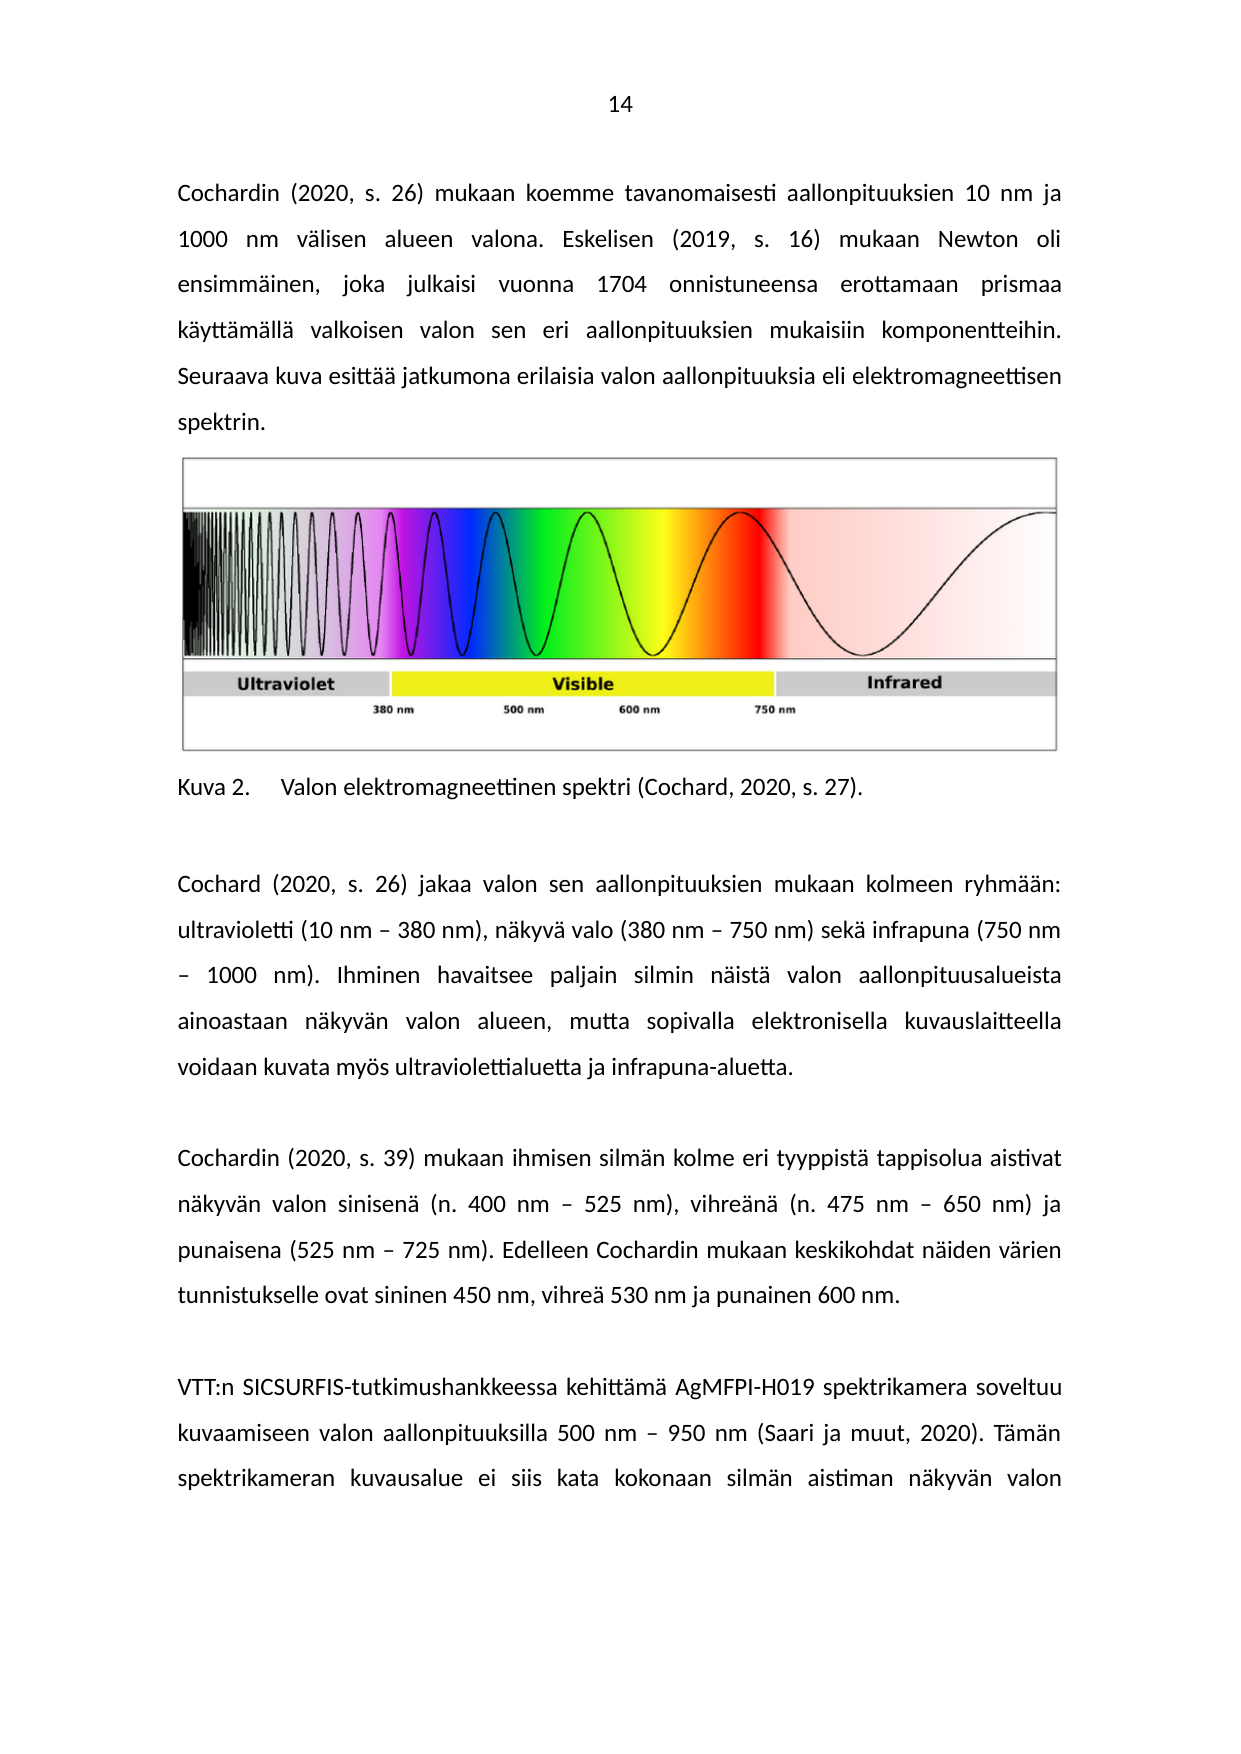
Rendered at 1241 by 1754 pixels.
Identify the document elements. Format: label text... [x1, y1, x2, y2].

picture [177, 451, 1063, 759]
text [177, 1371, 1063, 1493]
text Cochard (2020, s. 26) jakaa valon sen aallonpituuksien mukaan kolmeen ryhmään: ultravioletti (10 nm – 380 nm), näkyvä valo (380 nm – 750 nm) sekä infrapuna (750 nm – 1000 nm). Ihminen havaitsee paljain silmin näistä valon aallonpituusalueista ainoastaan näkyvän valon alueen, mutta sopivalla elektronisella kuvauslaitteella voidaan kuvata myös ultraviolettialuetta ja infrapuna-aluetta. [177, 868, 1063, 1081]
text Cochardin (2020, s. 26) mukaan koemme tavanomaisesti aallonpituuksien 10 nm ja 1000 nm välisen alueen valona. Eskelisen (2019, s. 16) mukaan Newton oli ensimmäinen, joka julkaisi vuonna 1704 onnistuneensa erottamaan prismaa käyttämällä valkoisen valon sen eri aallonpituuksien mukaisiin komponentteihin. Seuraava kuva esittää jatkumona erilaisia valon aallonpituuksia eli elektromagneettisen spektrin. [177, 177, 1063, 436]
text Kuva 2. Valon elektromagneettinen spektri (Cochard, 2020, s. 27). [177, 771, 1063, 801]
text Cochardin (2020, s. 39) mukaan ihmisen silmän kolme eri tyyppistä tappisolua aistivat näkyvän valon sinisenä (n. 400 nm – 525 nm), vihreänä (n. 475 nm – 650 nm) ja punaisena (525 nm – 725 nm). Edelleen Cochardin mukaan keskikohdat näiden värien tunnistukselle ovat sininen 450 nm, vihreä 530 nm ja punainen 600 nm. [177, 1142, 1063, 1310]
